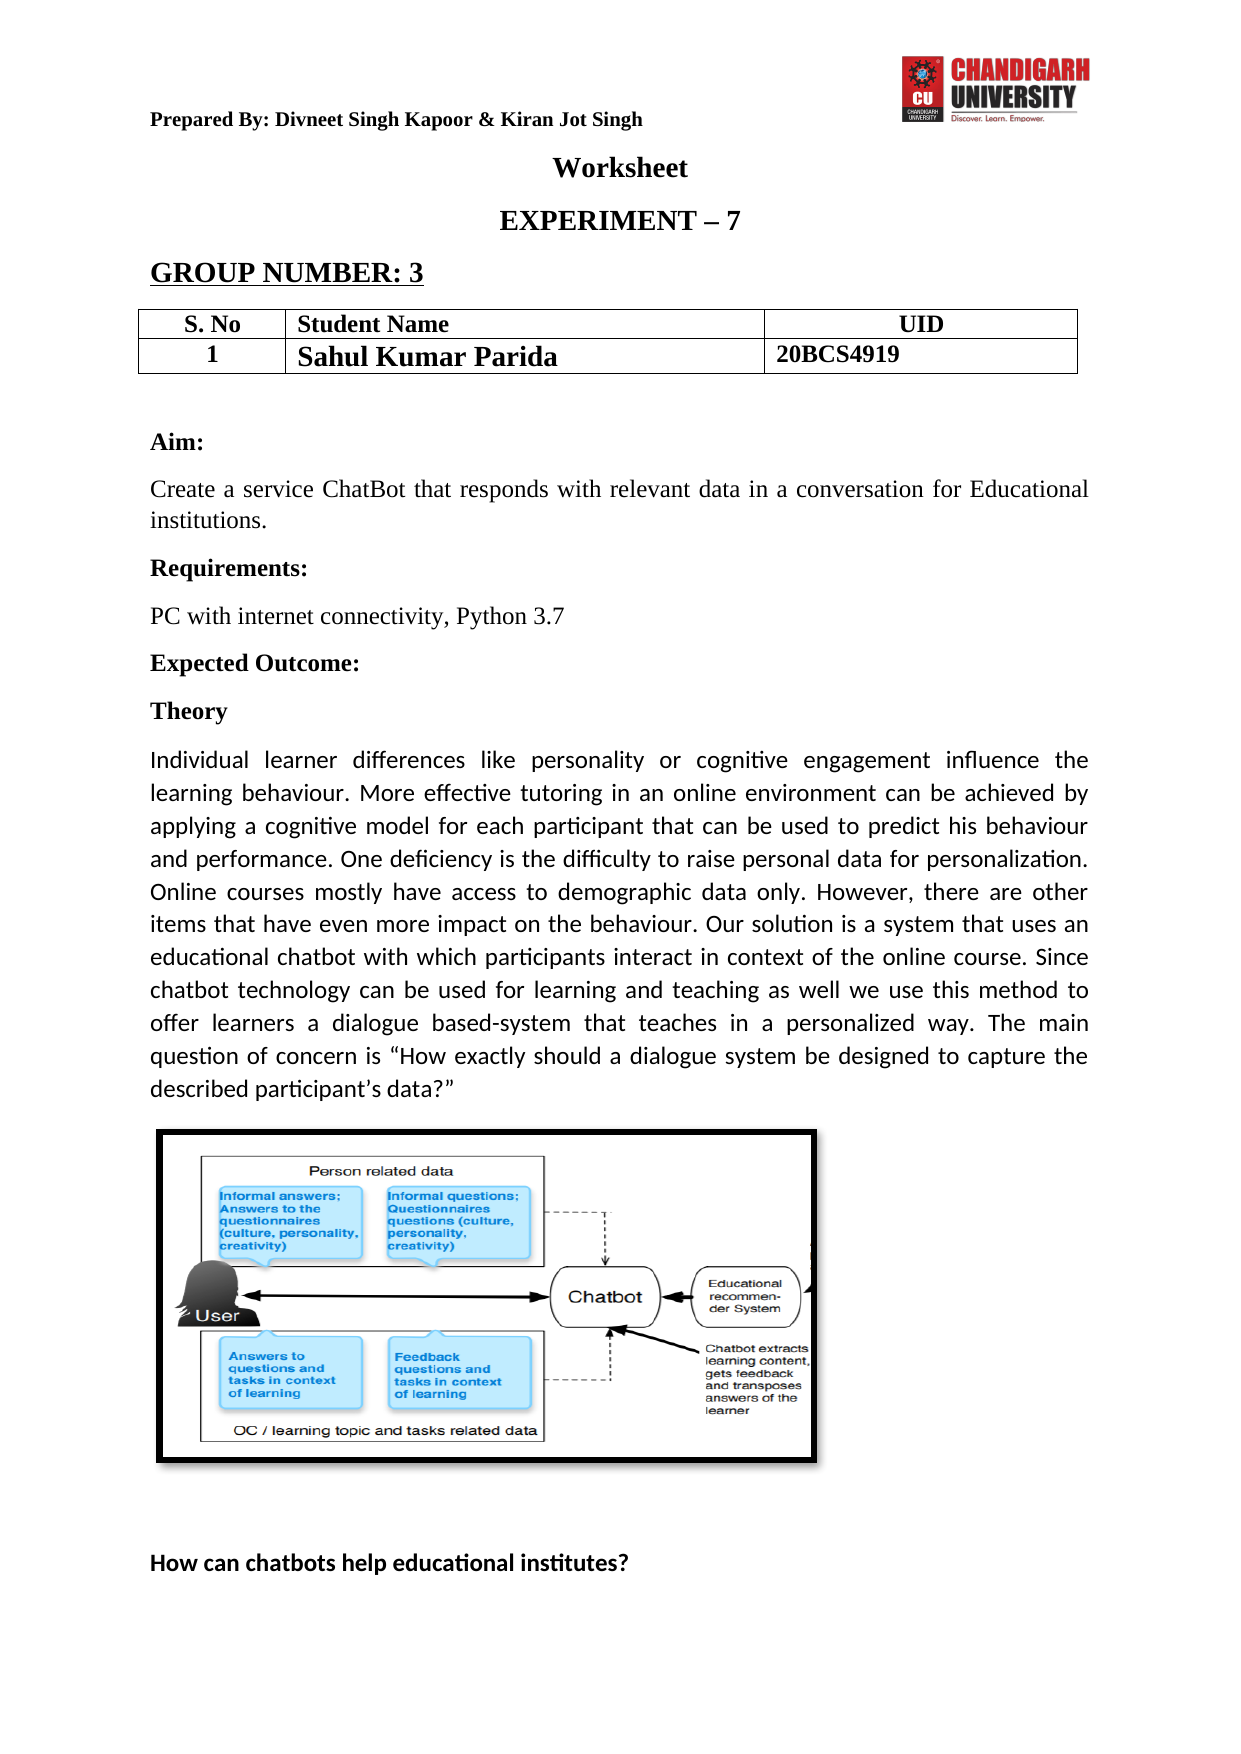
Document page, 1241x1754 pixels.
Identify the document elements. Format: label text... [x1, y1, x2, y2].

text Aim: [150, 427, 1090, 455]
text How can chatbots help educational institutes? [150, 1547, 1090, 1578]
text PC with internet connectivity, Python 3.7 [150, 601, 1090, 629]
table_cell 1 [139, 339, 285, 373]
picture [902, 56, 1091, 122]
text GROUP NUMBER: 3 [150, 256, 1090, 289]
text Create a service ChatBot that responds with relevant data in a conversation for Educational institutions. [150, 474, 1090, 534]
text Worksheet [150, 150, 1090, 183]
text Expected Outcome: [150, 648, 1090, 677]
table_cell Sahul Kumar Parida [286, 339, 764, 373]
text Individual learner differences like personality or cognitive engagement influence the learning behaviour. More effective tutoring in an online environment can be achieved by applying a cognitive model for each participant that can be used to predict his behaviour and performance. One deficiency is the difficulty to raise personal data for personalization. Online courses mostly have access to demographic data only. However, there are other items that have even more impact on the behaviour. Our solution is a system that uses an educational chatbot with which participants interact in context of the online course. Since chatbot technology can be used for learning and teaching as well we use this method to offer learners a dialogue based-system that teaches in a personalized way. The main question of concern is “How exactly should a dialogue system be designed to capture the described participant’s data?” [150, 744, 1090, 1104]
picture [163, 1135, 811, 1457]
text EXPERIMENT – 7 [150, 203, 1090, 236]
table_header UID [765, 310, 1077, 338]
table_cell 20BCS4919 [765, 339, 1077, 373]
text Theory [150, 696, 1090, 725]
text Requirements: [150, 553, 1090, 582]
table_header S. No [139, 310, 285, 338]
table_header Student Name [286, 310, 764, 338]
